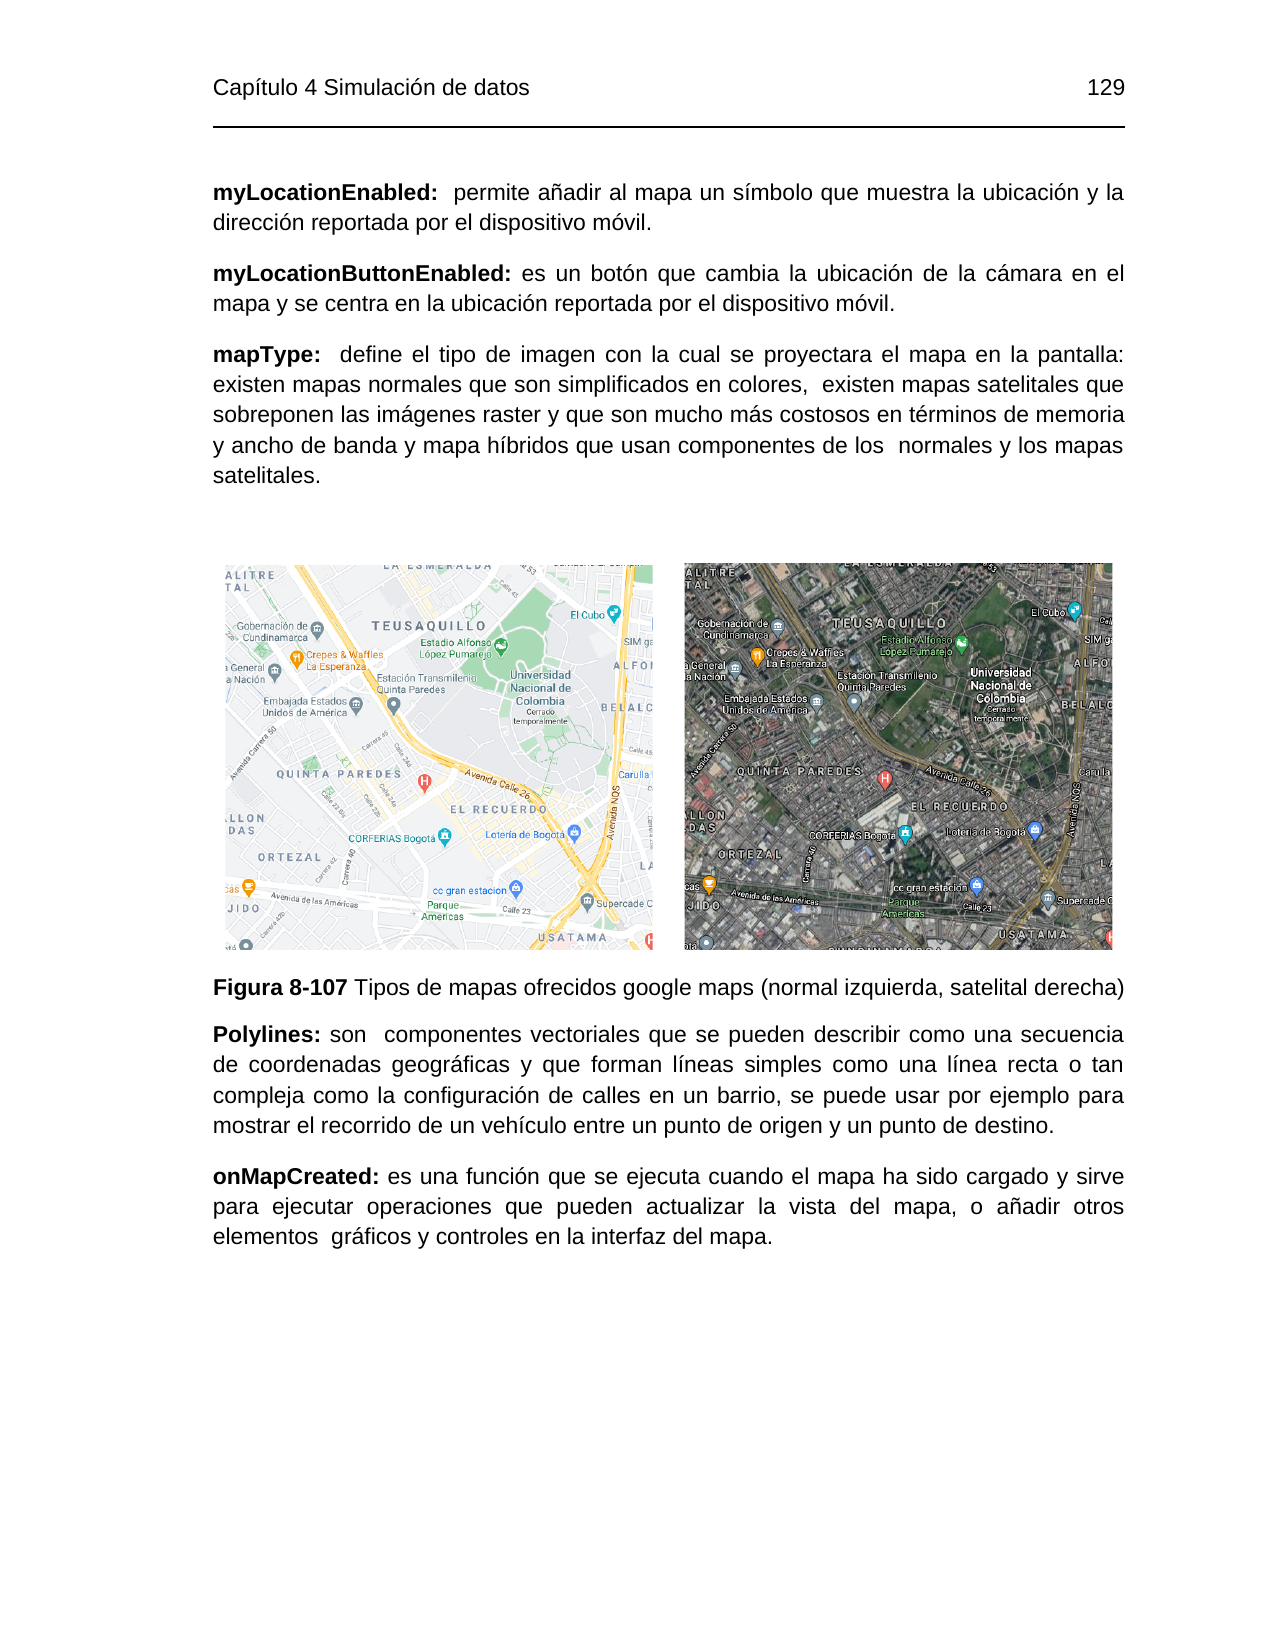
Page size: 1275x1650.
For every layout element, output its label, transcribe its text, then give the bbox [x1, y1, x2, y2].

text myLocationButtonEnabled: es un botón que cambia la ubicación de la cámara en el mapa y se centra en la ubicación reportada por el dispositivo móvil. [213, 260, 1125, 316]
picture [225, 565, 653, 950]
text Polylines: son componentes vectoriales que se pueden describir como una secuencia de coordenadas geográficas y que forman líneas simples como una línea recta o tan compleja como la configuración de calles en un barrio, se puede usar por ejemplo para mostrar el recorrido de un vehículo entre un punto de origen y un punto de destino. [213, 1021, 1125, 1138]
text onMapCreated: es una función que se ejecuta cuando el mapa ha sido cargado y sirve para ejecutar operaciones que pueden actualizar la vista del mapa, o añadir otros elementos gráficos y controles en la interfaz del mapa. [213, 1163, 1125, 1249]
text myLocationEnabled: permite añadir al mapa un símbolo que muestra la ubicación y la dirección reportada por el dispositivo móvil. [213, 178, 1125, 235]
text mapType: define el tipo de imagen con la cual se proyectara el mapa en la pantalla: existen mapas normales que son simplificados en colores, existen mapas satelitales que sobreponen las imágenes raster y que son mucho más costosos en términos de memoria y ancho de banda y mapa híbridos que usan componentes de los normales y los mapas satelitales. [213, 341, 1125, 488]
picture [684, 563, 1113, 950]
